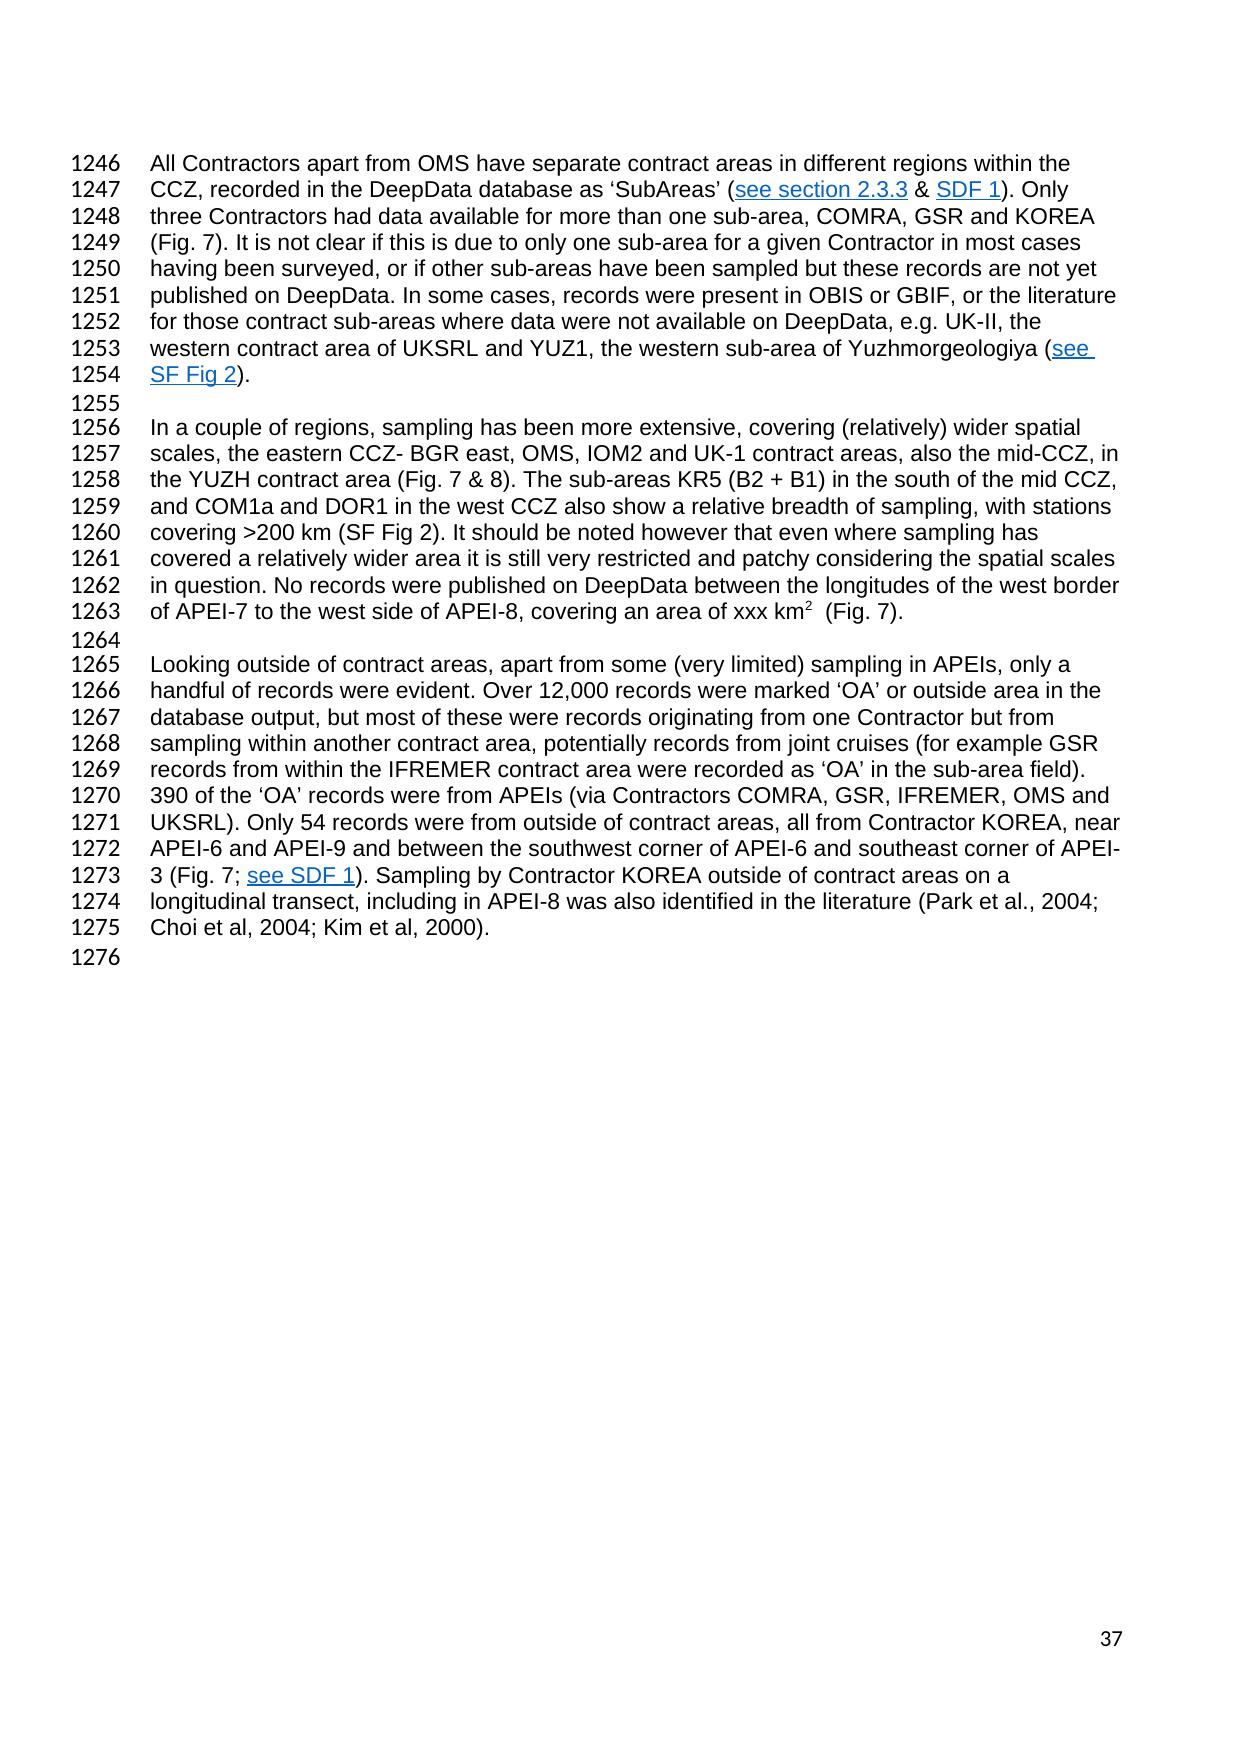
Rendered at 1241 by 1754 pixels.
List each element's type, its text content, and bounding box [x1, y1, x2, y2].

text In a couple of regions, sampling has been more extensive, covering (relatively) wider spatial scales, the eastern CCZ- BGR east, OMS, IOM2 and UK-1 contract areas, also the mid-CCZ, in the YUZH contract area (Fig. 7 & 8). The sub-areas KR5 (B2 + B1) in the south of the mid CCZ, and COM1a and DOR1 in the west CCZ also show a relative breadth of sampling, with stations covering >200 km (SF Fig 2). It should be noted however that even where sampling has covered a relatively wider area it is still very restricted and patchy considering the spatial scales in question. No records were published on DeepData between the longitudes of the west border of APEI-7 to the west side of APEI-8, covering an area of xxx km2 (Fig. 7). [150, 413, 1123, 624]
text Looking outside of contract areas, apart from some (very limited) sampling in APEIs, only a handful of records were evident. Over 12,000 records were marked ‘OA’ or outside area in the database output, but most of these were records originating from one Contractor but from sampling within another contract area, potentially records from joint cruises (for example GSR records from within the IFREMER contract area were recorded as ‘OA’ in the sub-area field). 390 of the ‘OA’ records were from APEIs (via Contractors COMRA, GSR, IFREMER, OMS and UKSRL). Only 54 records were from outside of contract areas, all from Contractor KOREA, near APEI-6 and APEI-9 and between the southwest corner of APEI-6 and southeast corner of APEI-3 (Fig. 7; see SDF 1). Sampling by Contractor KOREA outside of contract areas on a longitudinal transect, including in APEI-8 was also identified in the literature (Park et al., 2004; Choi et al, 2004; Kim et al, 2000). [150, 651, 1123, 941]
text All Contractors apart from OMS have separate contract areas in different regions within the CCZ, recorded in the DeepData database as ‘SubAreas’ (see section 2.3.3 & SDF 1). Only three Contractors had data available for more than one sub-area, COMRA, GSR and KOREA (Fig. 7). It is not clear if this is due to only one sub-area for a given Contractor in most cases having been surveyed, or if other sub-areas have been sampled but these records are not yet published on DeepData. In some cases, records were present in OBIS or GBIF, or the literature for those contract sub-areas where data were not available on DeepData, e.g. UK-II, the western contract area of UKSRL and YUZ1, the western sub-area of Yuzhmorgeologiya (see SF Fig 2). [150, 150, 1123, 387]
